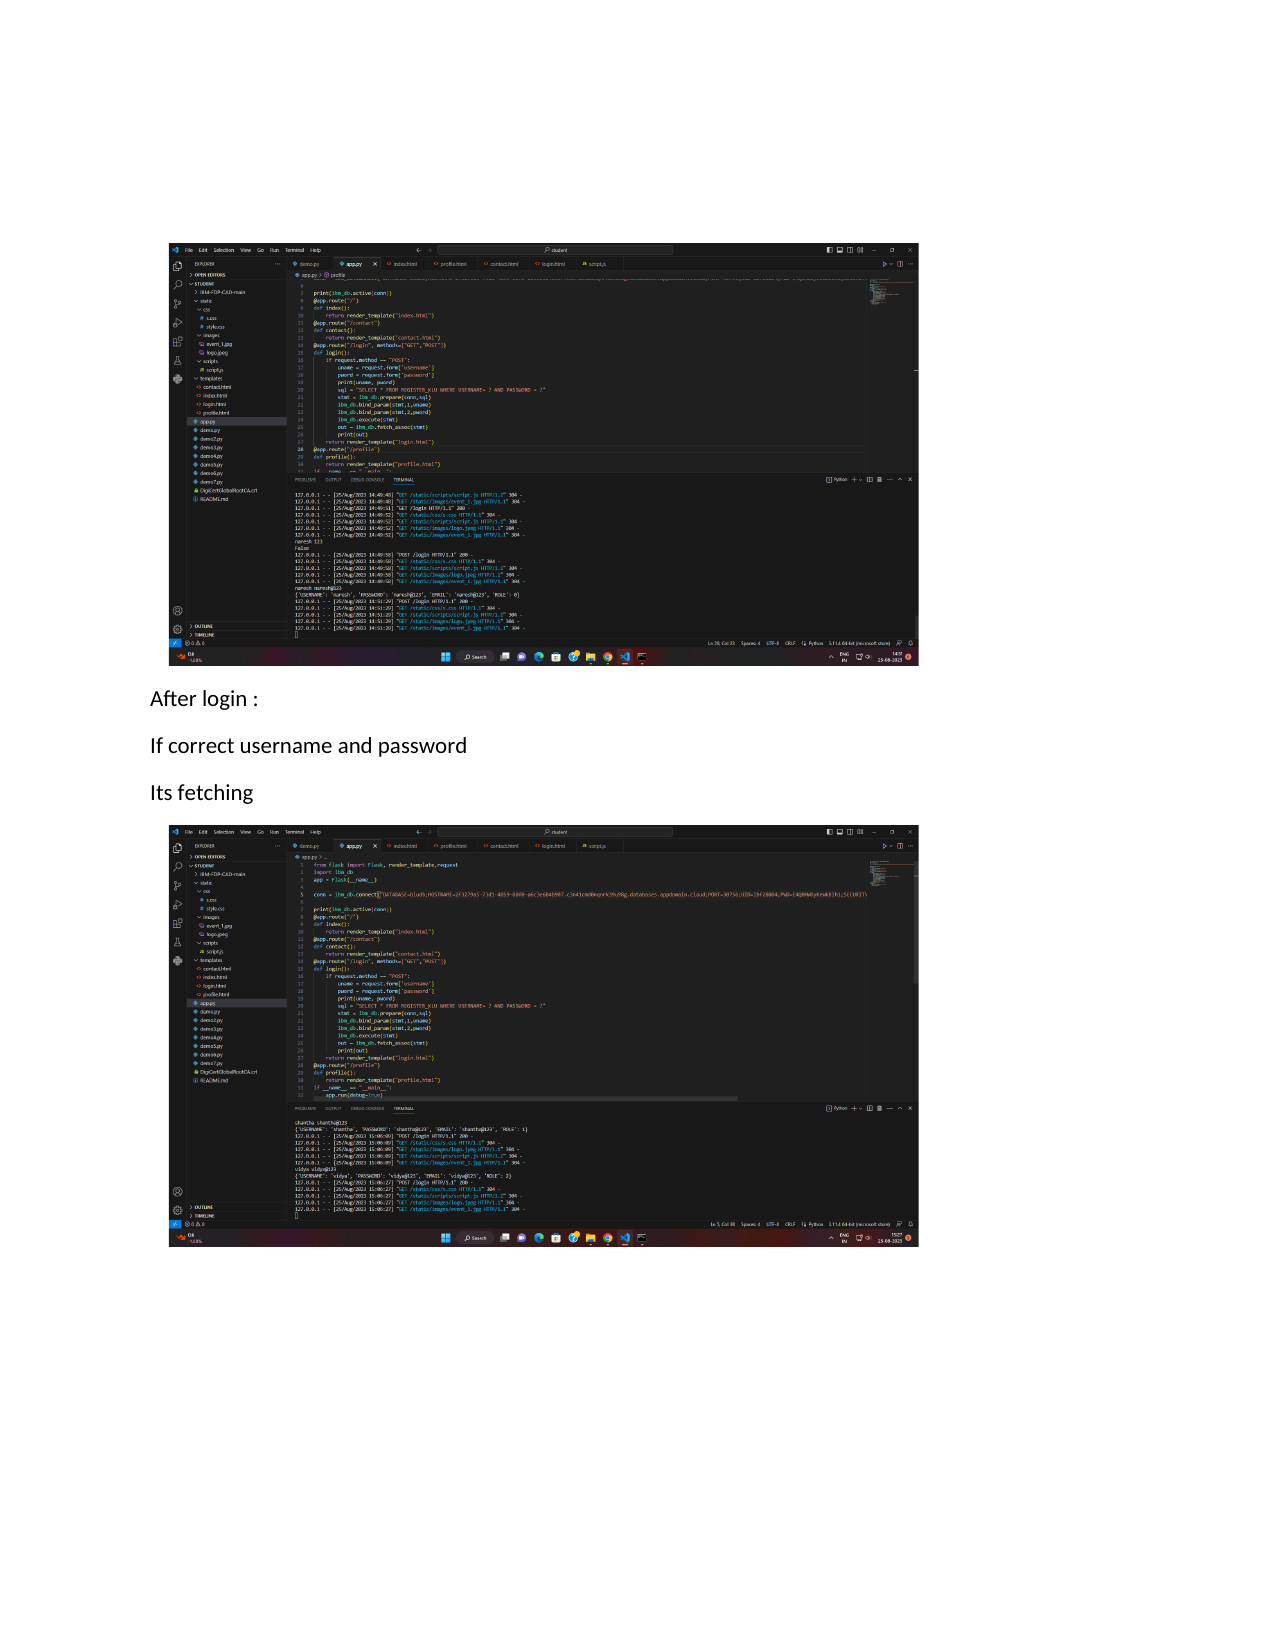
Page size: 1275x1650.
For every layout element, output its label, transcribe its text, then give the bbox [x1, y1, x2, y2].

text Its fetching [150, 778, 1125, 806]
text If correct username and password [150, 731, 1125, 759]
text After login : [150, 684, 1125, 712]
